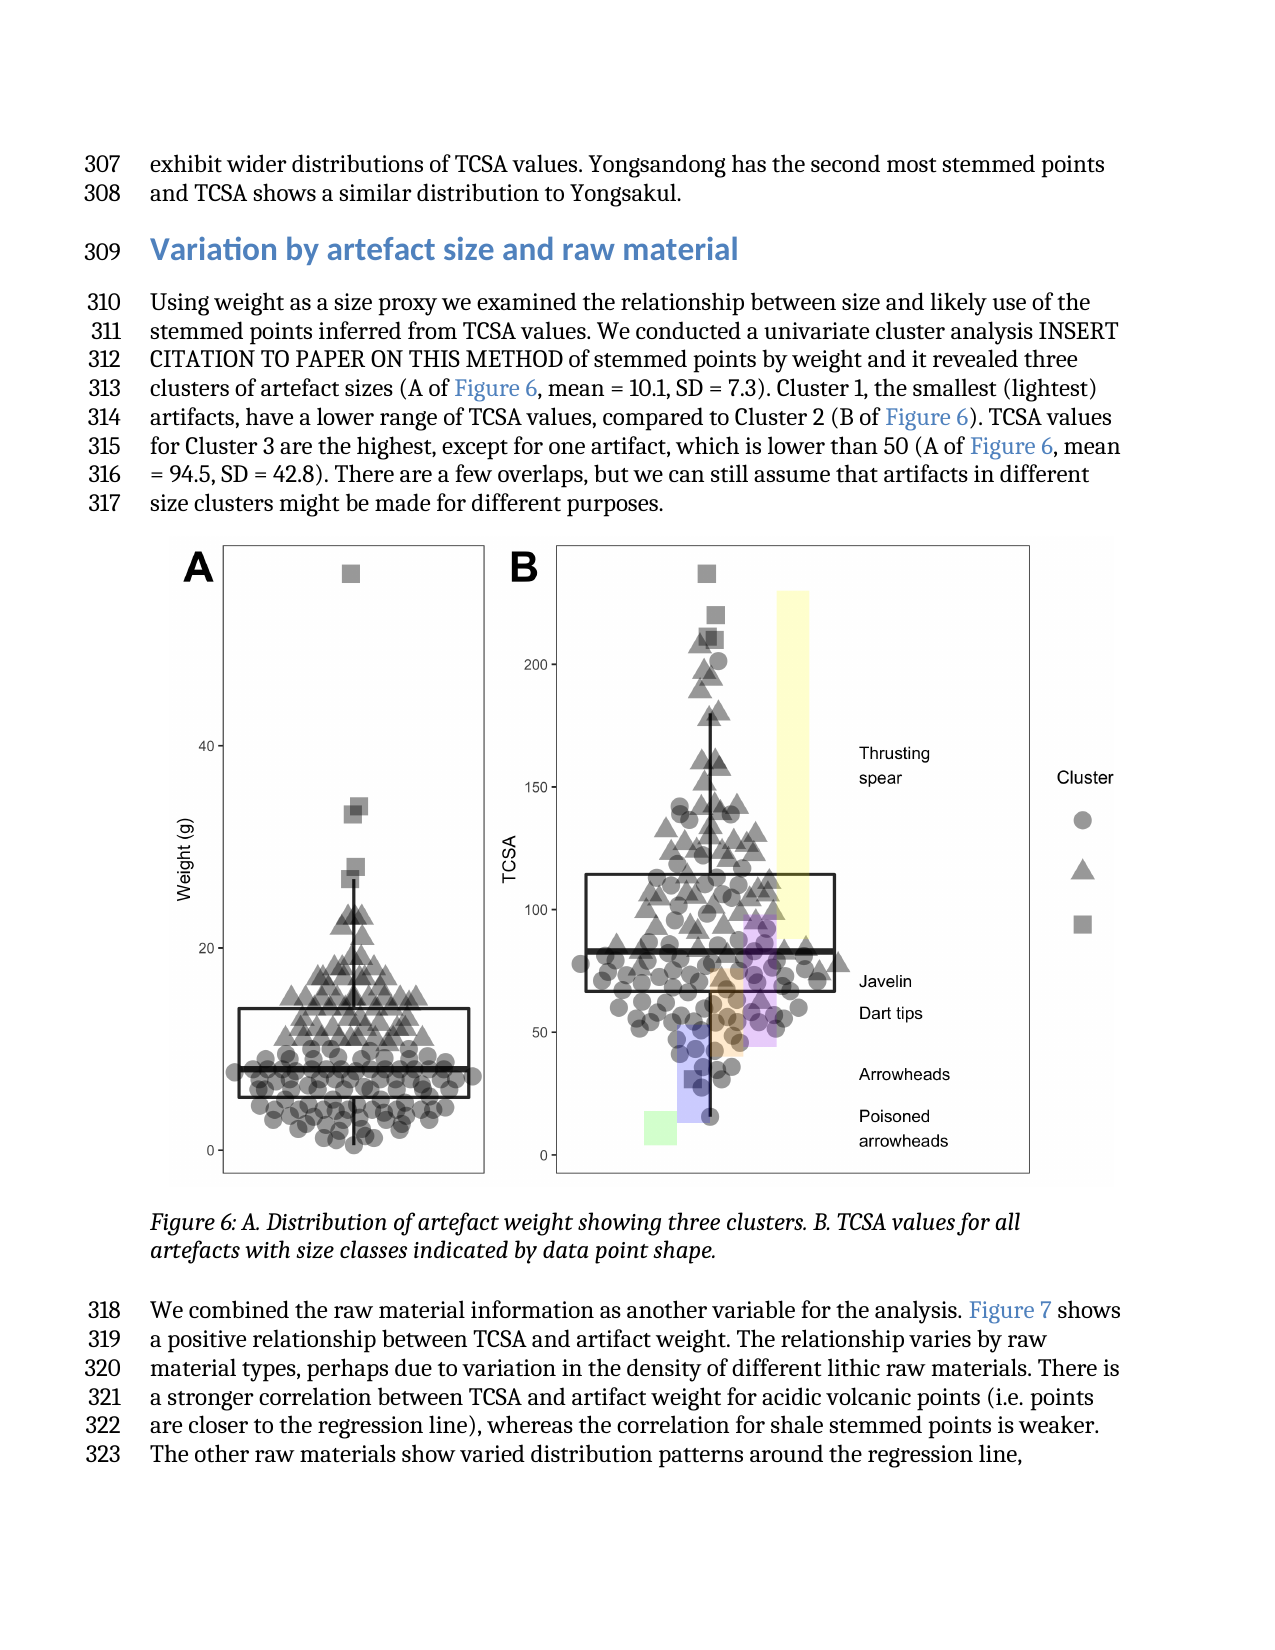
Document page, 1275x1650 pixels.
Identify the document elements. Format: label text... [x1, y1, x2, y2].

table_header Figure 6: A. Distribution of artefact weight showing three clusters. B. TCSA values for all artefacts with size classes indicated by data point shape. [139, 537, 1114, 1277]
subtitle Variation by artefact size and raw material [150, 228, 1125, 269]
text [150, 150, 1125, 207]
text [150, 1296, 1125, 1469]
text Using weight as a size proxy we examined the relationship between size and likely use of the stemmed points inferred from TCSA values. We conducted a univariate cluster analysis INSERT CITATION TO PAPER ON THIS METHOD of stemmed points by weight and it revealed three clusters of artefact sizes (A of Figure 6, mean = 10.1, SD = 7.3). Cluster 1, the smallest (lightest) artifacts, have a lower range of TCSA values, compared to Cluster 2 (B of Figure 6). TCSA values for Cluster 3 are the highest, except for one artifact, which is lower than 50 (A of Figure 6, mean = 94.5, SD = 42.8). There are a few overlaps, but we can still assume that artifacts in different size clusters might be made for different purposes. [150, 288, 1125, 518]
picture [168, 536, 1114, 1187]
